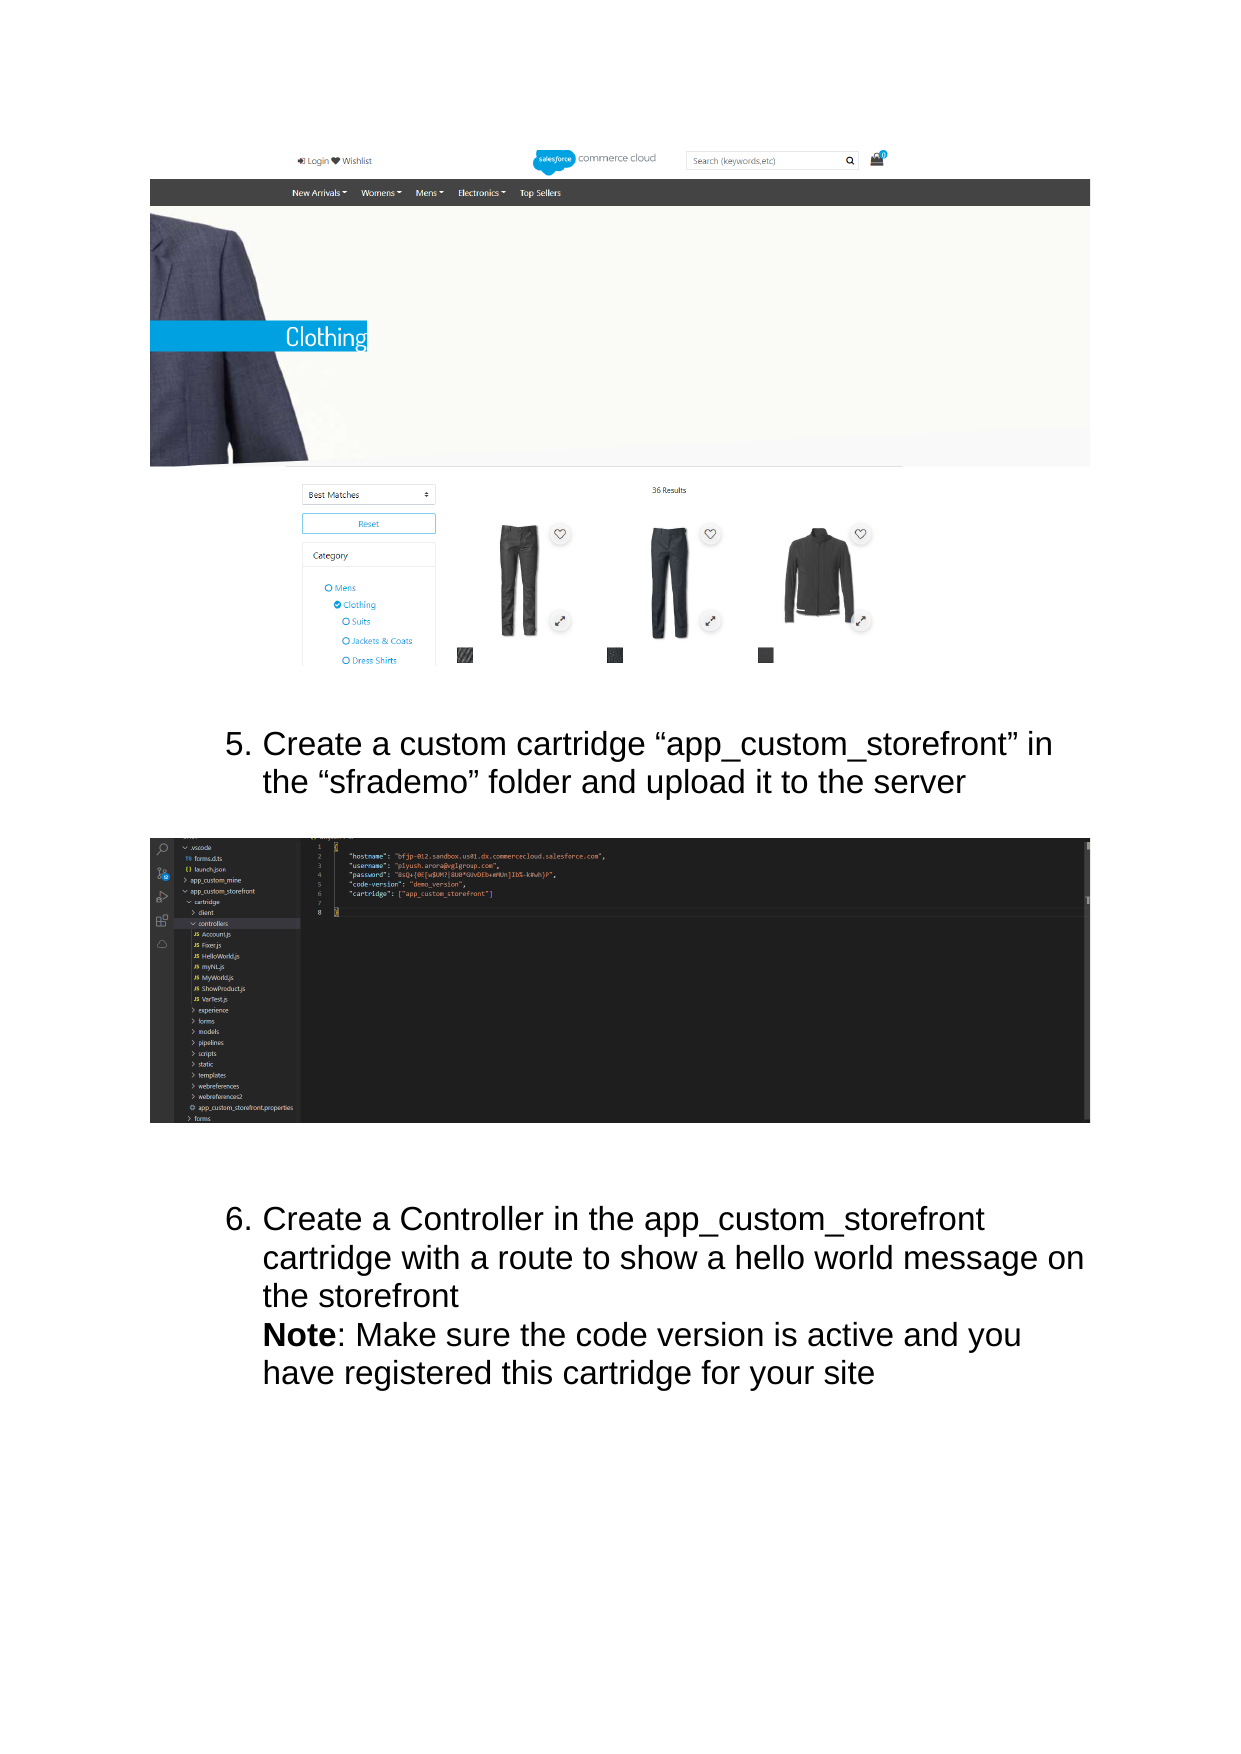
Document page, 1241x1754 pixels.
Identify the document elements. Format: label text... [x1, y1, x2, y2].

list Create a Controller in the app_custom_storefront cartridge with a route to show a hello world message on the storefront [225, 1199, 1090, 1314]
picture [150, 150, 1091, 666]
list Note: Make sure the code version is active and you have registered this cartridge for your site [262, 1314, 1090, 1391]
list Create a custom cartridge “app_custom_storefront” in the “sfrademo” folder and upload it to the server [225, 723, 1090, 800]
picture [150, 838, 1091, 1123]
